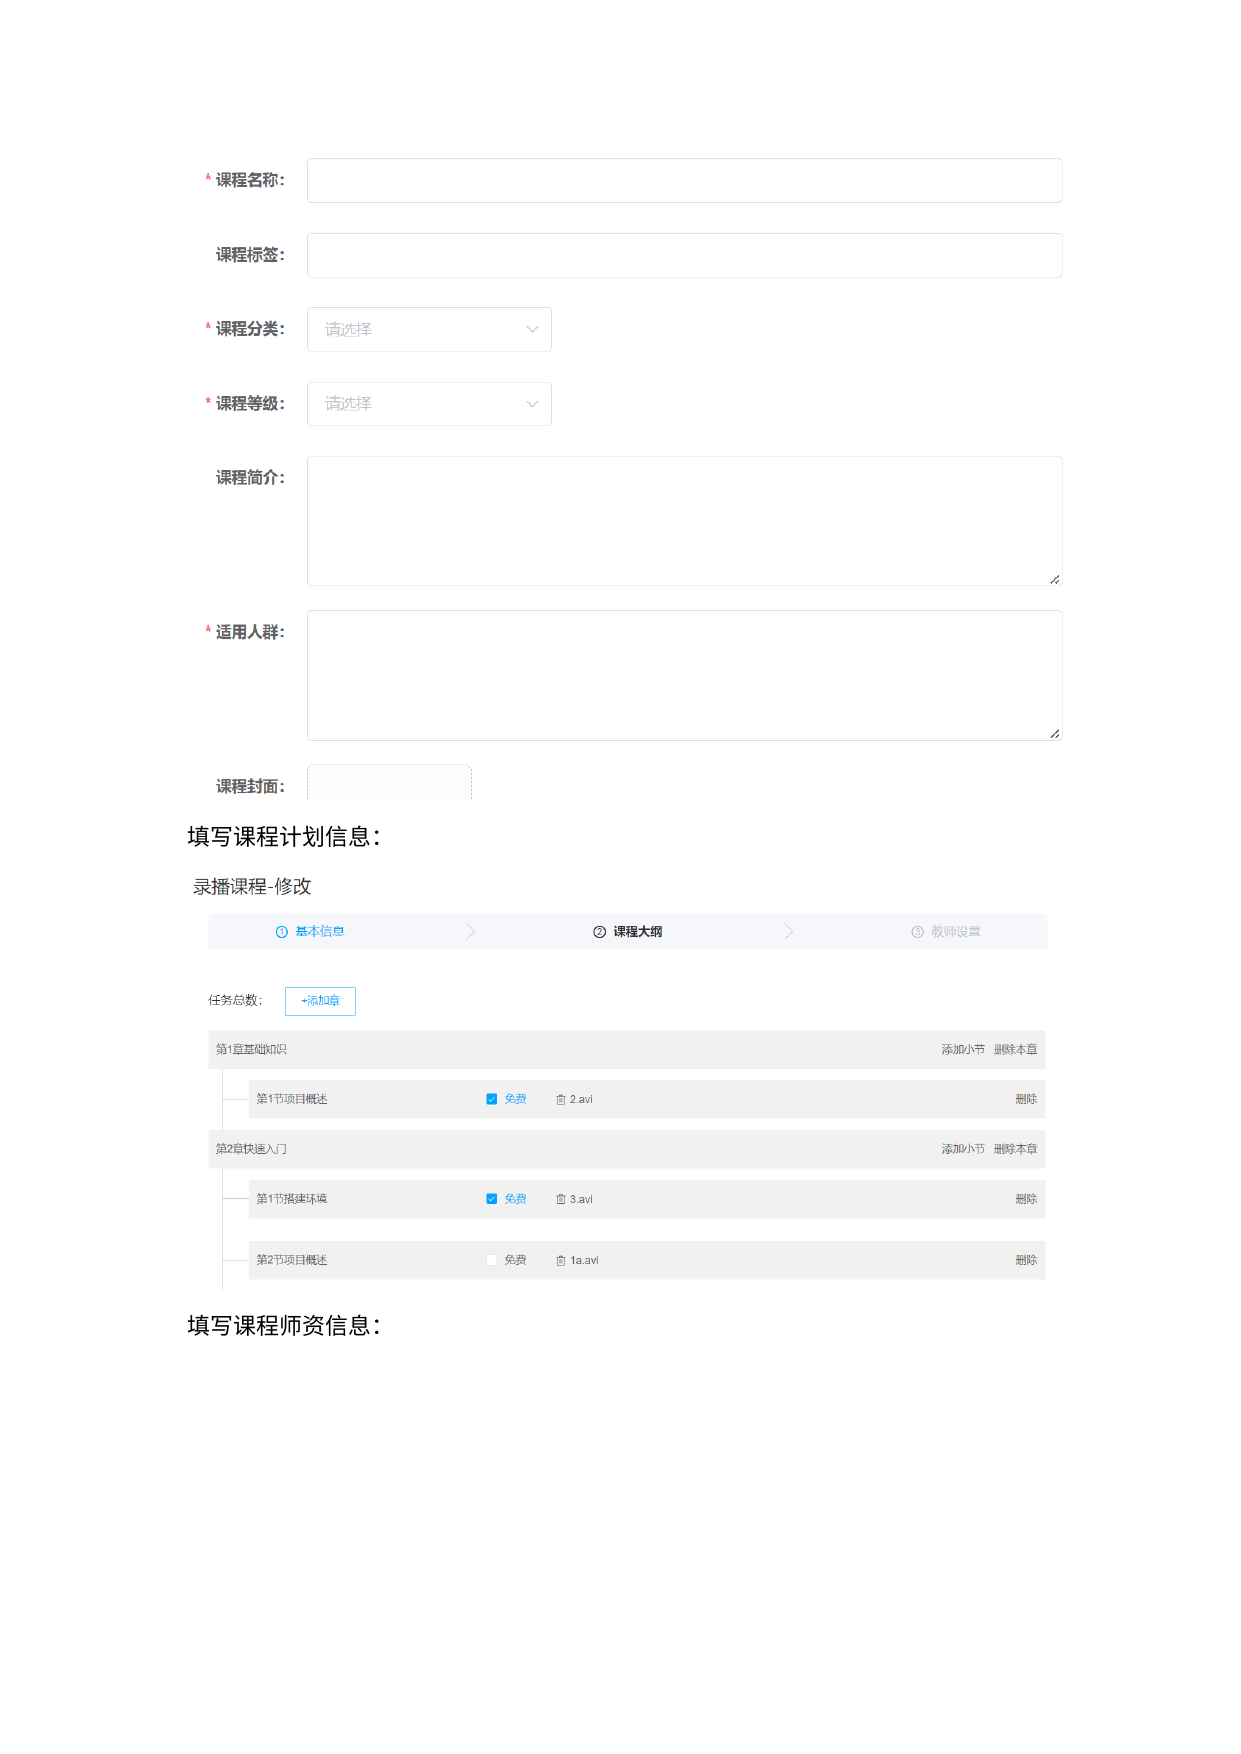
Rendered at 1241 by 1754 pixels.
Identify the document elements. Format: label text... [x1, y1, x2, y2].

picture [187, 870, 1074, 1290]
text 填写课程师资信息： [187, 1308, 1053, 1341]
picture [187, 150, 1074, 800]
text 填写课程计划信息： [187, 818, 1053, 852]
